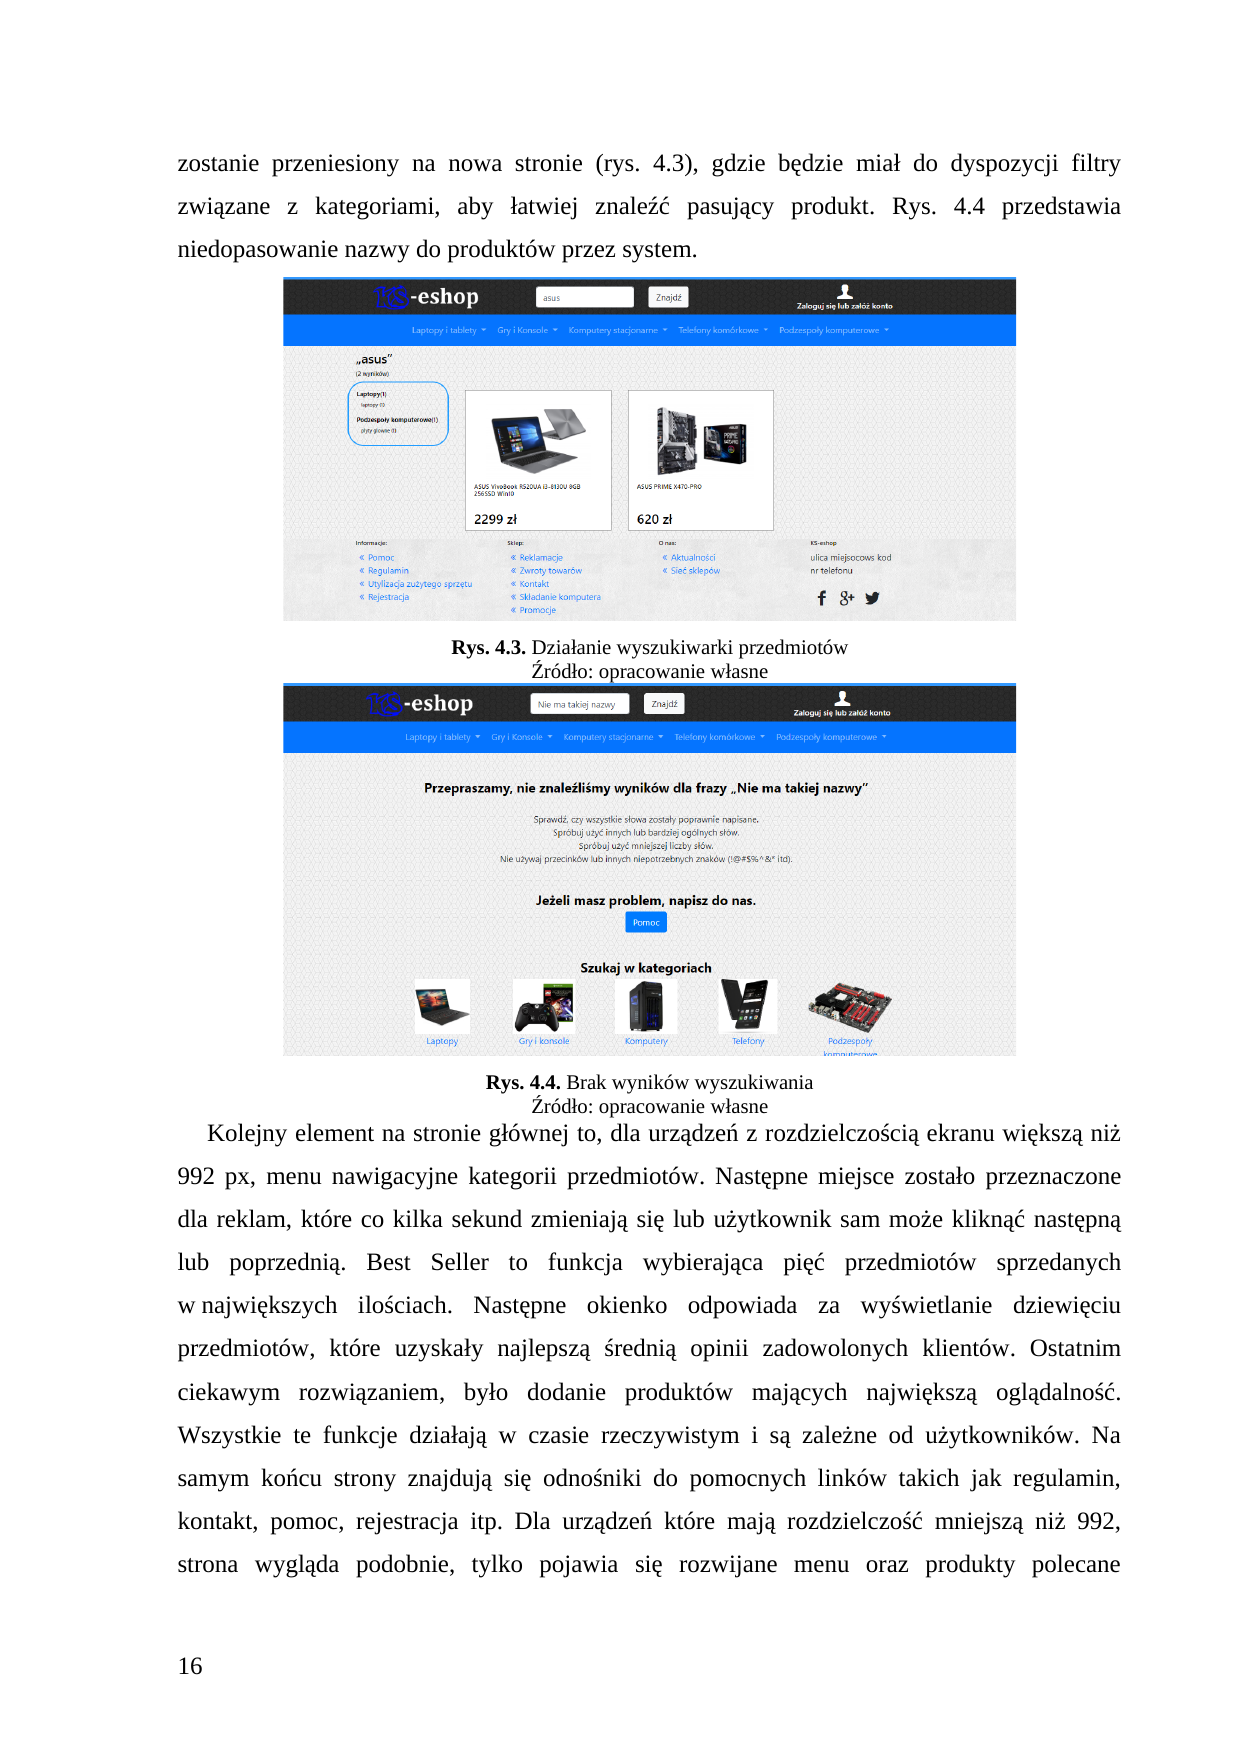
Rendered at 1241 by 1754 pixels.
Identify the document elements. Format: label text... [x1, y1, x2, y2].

picture [283, 277, 1017, 621]
text Rys. 4.3. Działanie wyszukiwarki przedmiotów [177, 635, 1122, 659]
text Źródło: opracowanie własne [177, 1094, 1122, 1118]
text Źródło: opracowanie własne [177, 659, 1122, 683]
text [177, 1118, 1122, 1578]
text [177, 148, 1122, 263]
picture [283, 683, 1017, 1056]
text Rys. 4.4. Brak wyników wyszukiwania [177, 1070, 1122, 1094]
